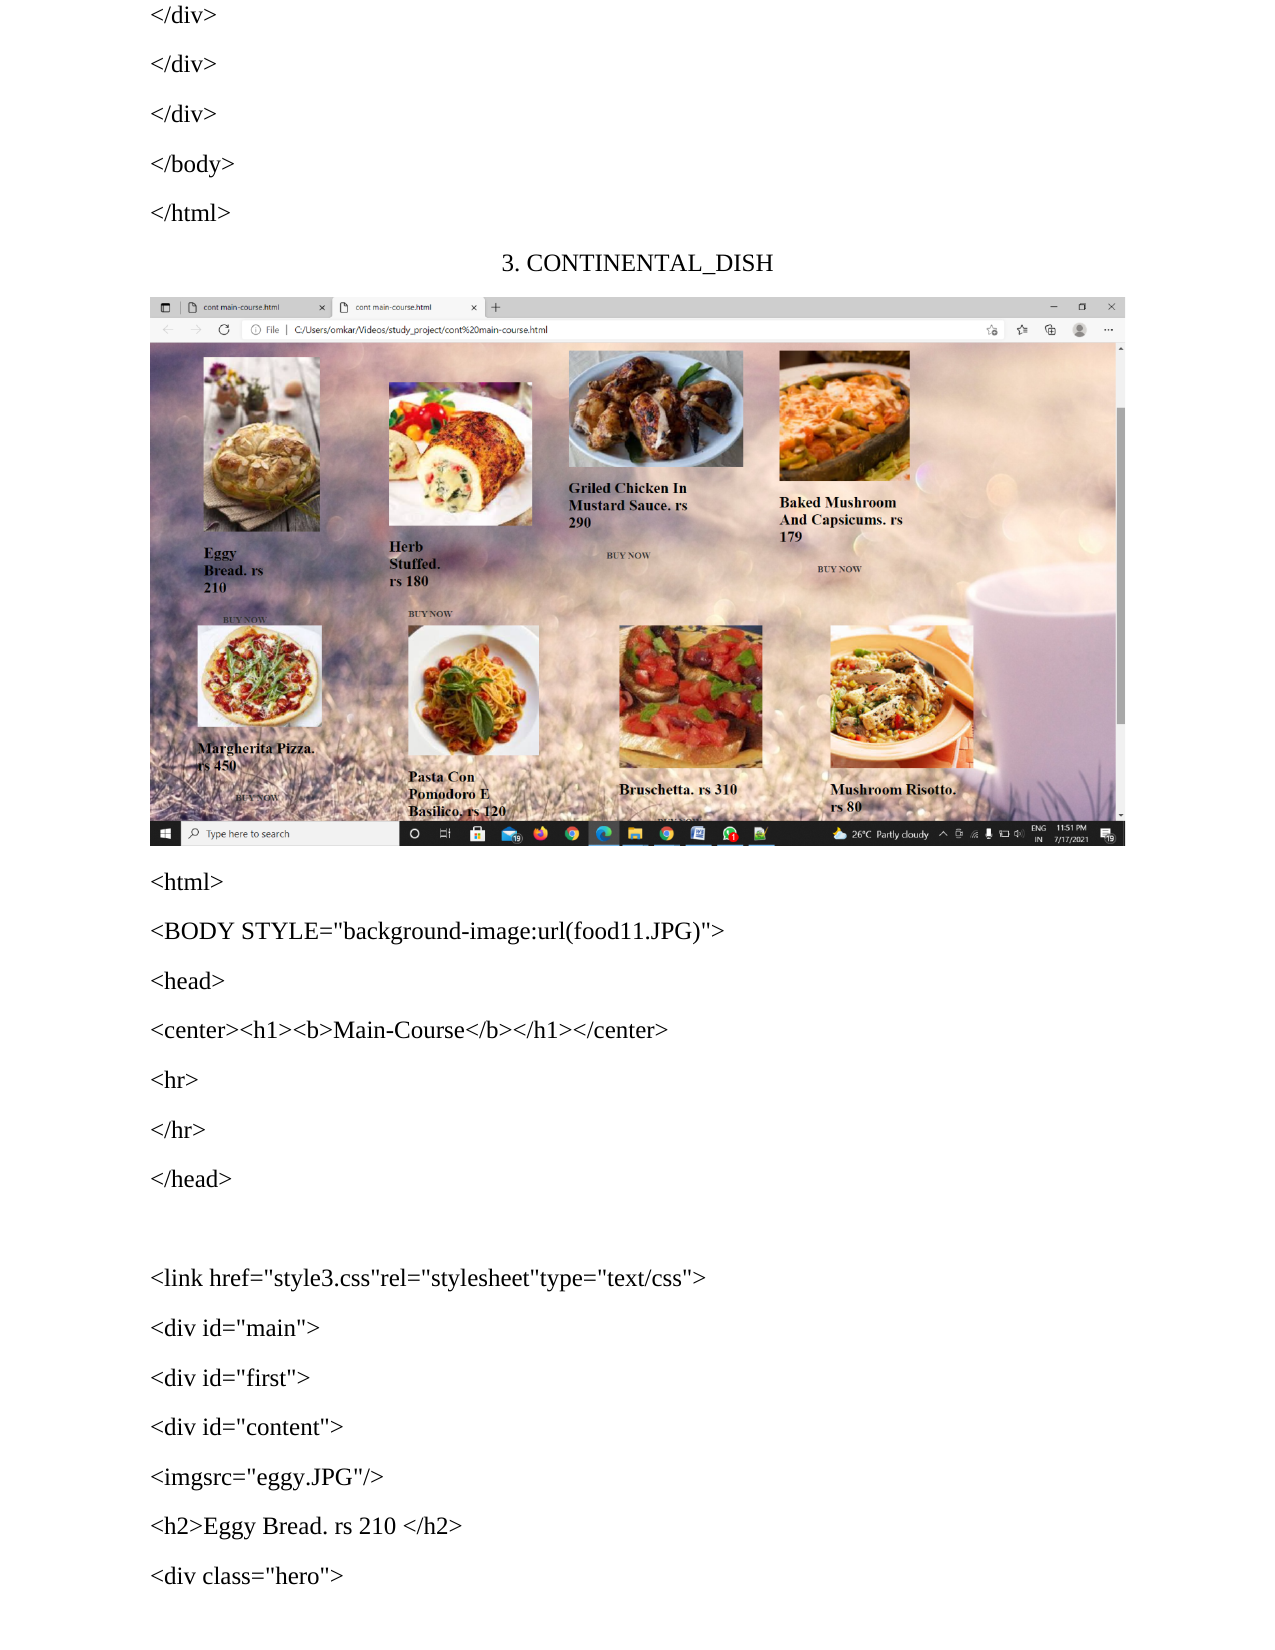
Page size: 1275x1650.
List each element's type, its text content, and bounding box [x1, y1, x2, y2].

text <div class="hero"> [150, 1561, 1125, 1590]
text <div id="first"> [150, 1363, 1125, 1391]
text <h2>Eggy Bread. rs 210 </h2> [150, 1511, 1125, 1540]
text <head> [150, 966, 1125, 995]
text <imgsrc="eggy.JPG"/> [150, 1462, 1125, 1491]
text <link href="style3.css"rel="stylesheet"type="text/css"> [150, 1263, 1125, 1292]
text 3. CONTINENTAL_DISH [150, 248, 1125, 277]
text <div id="main"> [150, 1313, 1125, 1342]
text </head> [150, 1164, 1125, 1193]
text <html> [150, 867, 1125, 896]
text </div> [150, 49, 1125, 78]
text </div> [150, 0, 1125, 29]
text <center><h1><b>Main-Course</b></h1></center> [150, 1016, 1125, 1044]
text <BODY STYLE="background-image:url(food11.JPG)"> [150, 916, 1125, 945]
text </div> [150, 99, 1125, 128]
text </html> [150, 198, 1125, 227]
text <div id="content"> [150, 1412, 1125, 1441]
text <hr> [150, 1065, 1125, 1094]
picture [150, 297, 1125, 846]
text </hr> [150, 1115, 1125, 1143]
text </body> [150, 149, 1125, 177]
